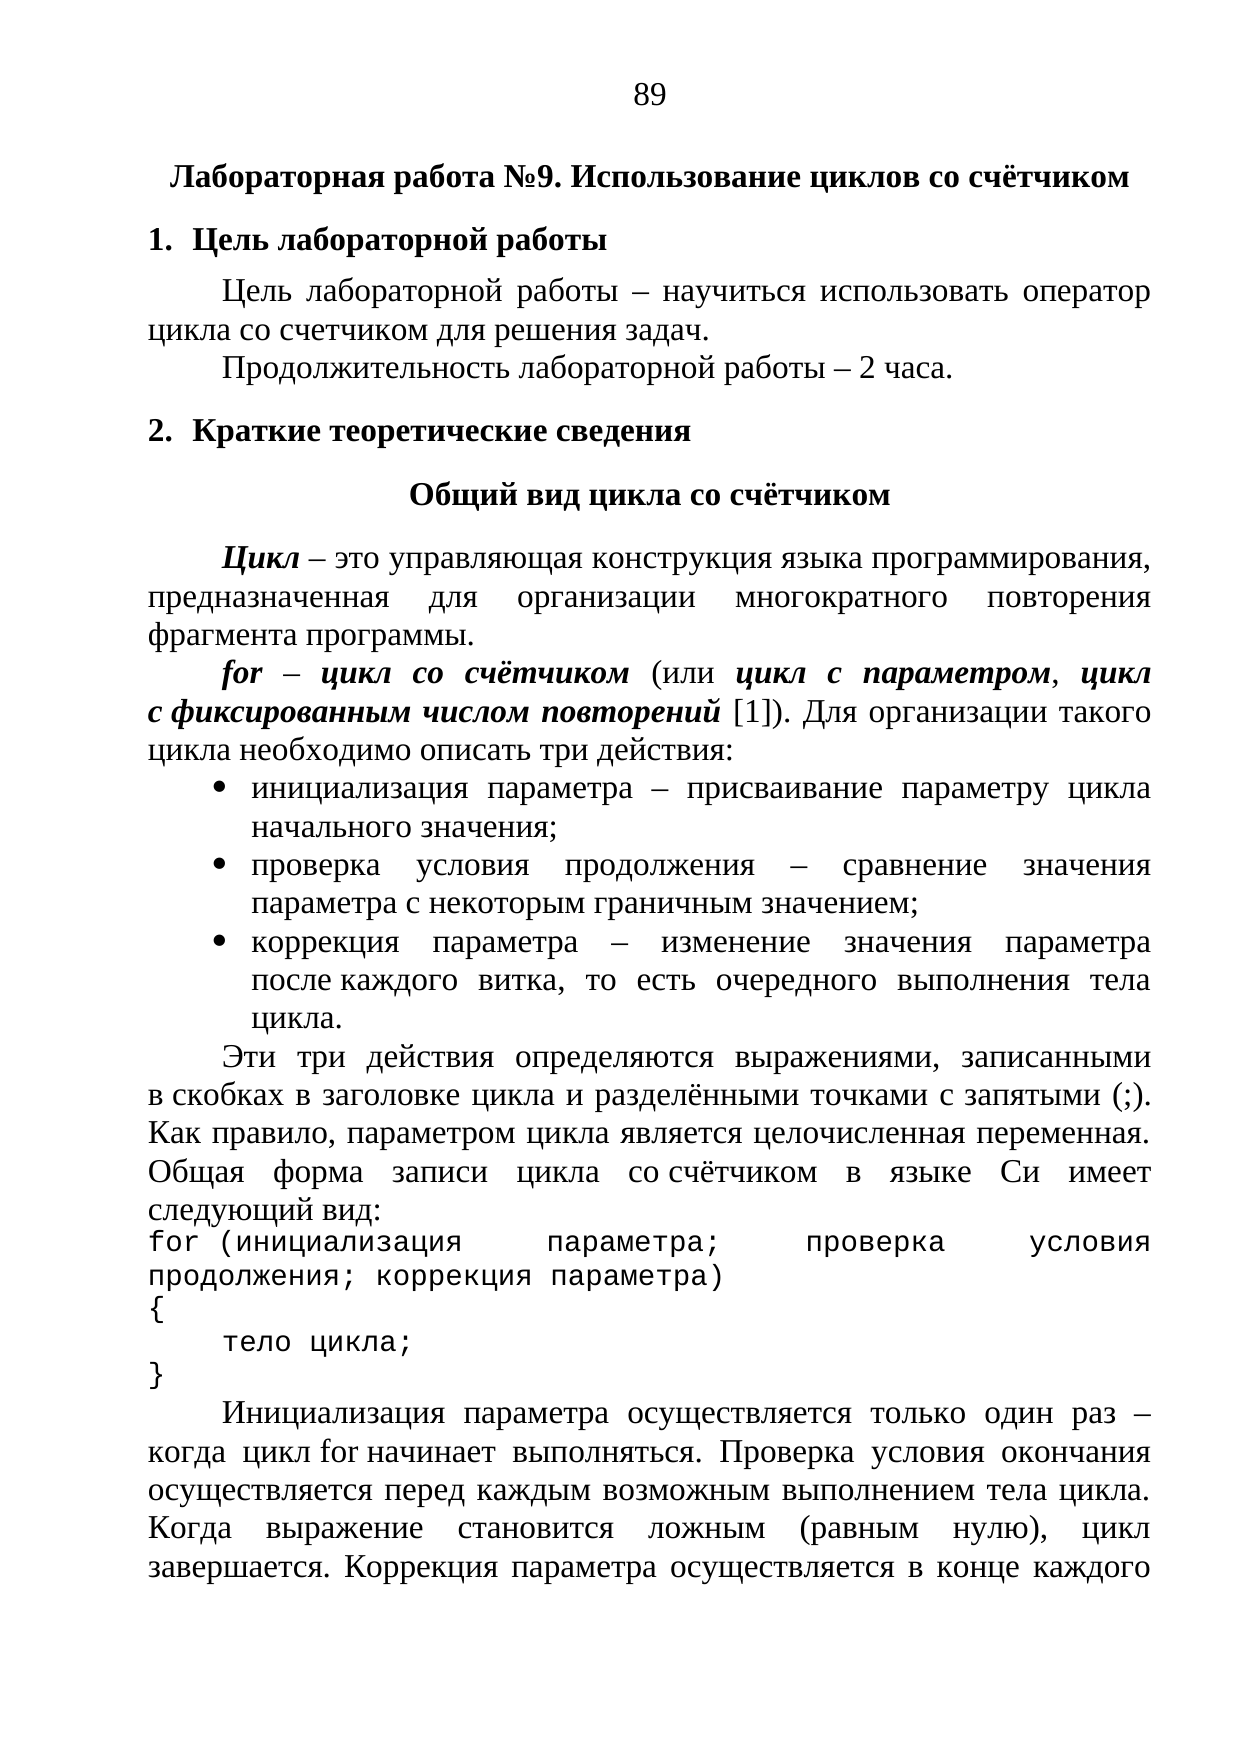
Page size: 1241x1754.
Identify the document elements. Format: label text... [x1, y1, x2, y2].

text } [148, 1360, 1152, 1393]
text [148, 1393, 1152, 1584]
subtitle Общий вид цикла со счётчиком [148, 474, 1152, 512]
list коррекция параметра – изменение значения параметра после каждого витка, то есть очередного выполнения тела цикла. [214, 921, 1152, 1036]
subtitle Цель лабораторной работы [148, 220, 1152, 258]
text { [148, 1294, 1152, 1327]
text for (инициализация параметра; проверка условия продолжения; коррекция параметра) [148, 1228, 1152, 1294]
text Цель лабораторной работы – научиться использовать оператор цикла со счетчиком для решения задач. [148, 271, 1152, 347]
list инициализация параметра – присваивание параметру цикла начального значения; [214, 768, 1152, 844]
text for – цикл со счётчиком (или цикл с параметром, цикл с фиксированным числом повторений [1]). Для организации такого цикла необходимо описать три действия: [148, 653, 1152, 768]
subtitle Лабораторная работа №9. Использование циклов со счётчиком [148, 156, 1152, 195]
list проверка условия продолжения – сравнение значения параметра с некоторым граничным значением; [214, 844, 1152, 921]
text тело цикла; [148, 1327, 1152, 1360]
subtitle Краткие теоретические сведения [148, 411, 1152, 449]
text Продолжительность лабораторной работы – 2 часа. [148, 347, 1152, 386]
text Цикл – это управляющая конструкция языка программирования, предназначенная для организации многократного повторения фрагмента программы. [148, 538, 1152, 653]
text Эти три действия определяются выражениями, записанными в скобках в заголовке цикла и разделёнными точками с запятыми (;). Как правило, параметром цикла является целочисленная переменная. Общая форма записи цикла со счётчиком в языке Си имеет следующий вид: [148, 1036, 1152, 1228]
